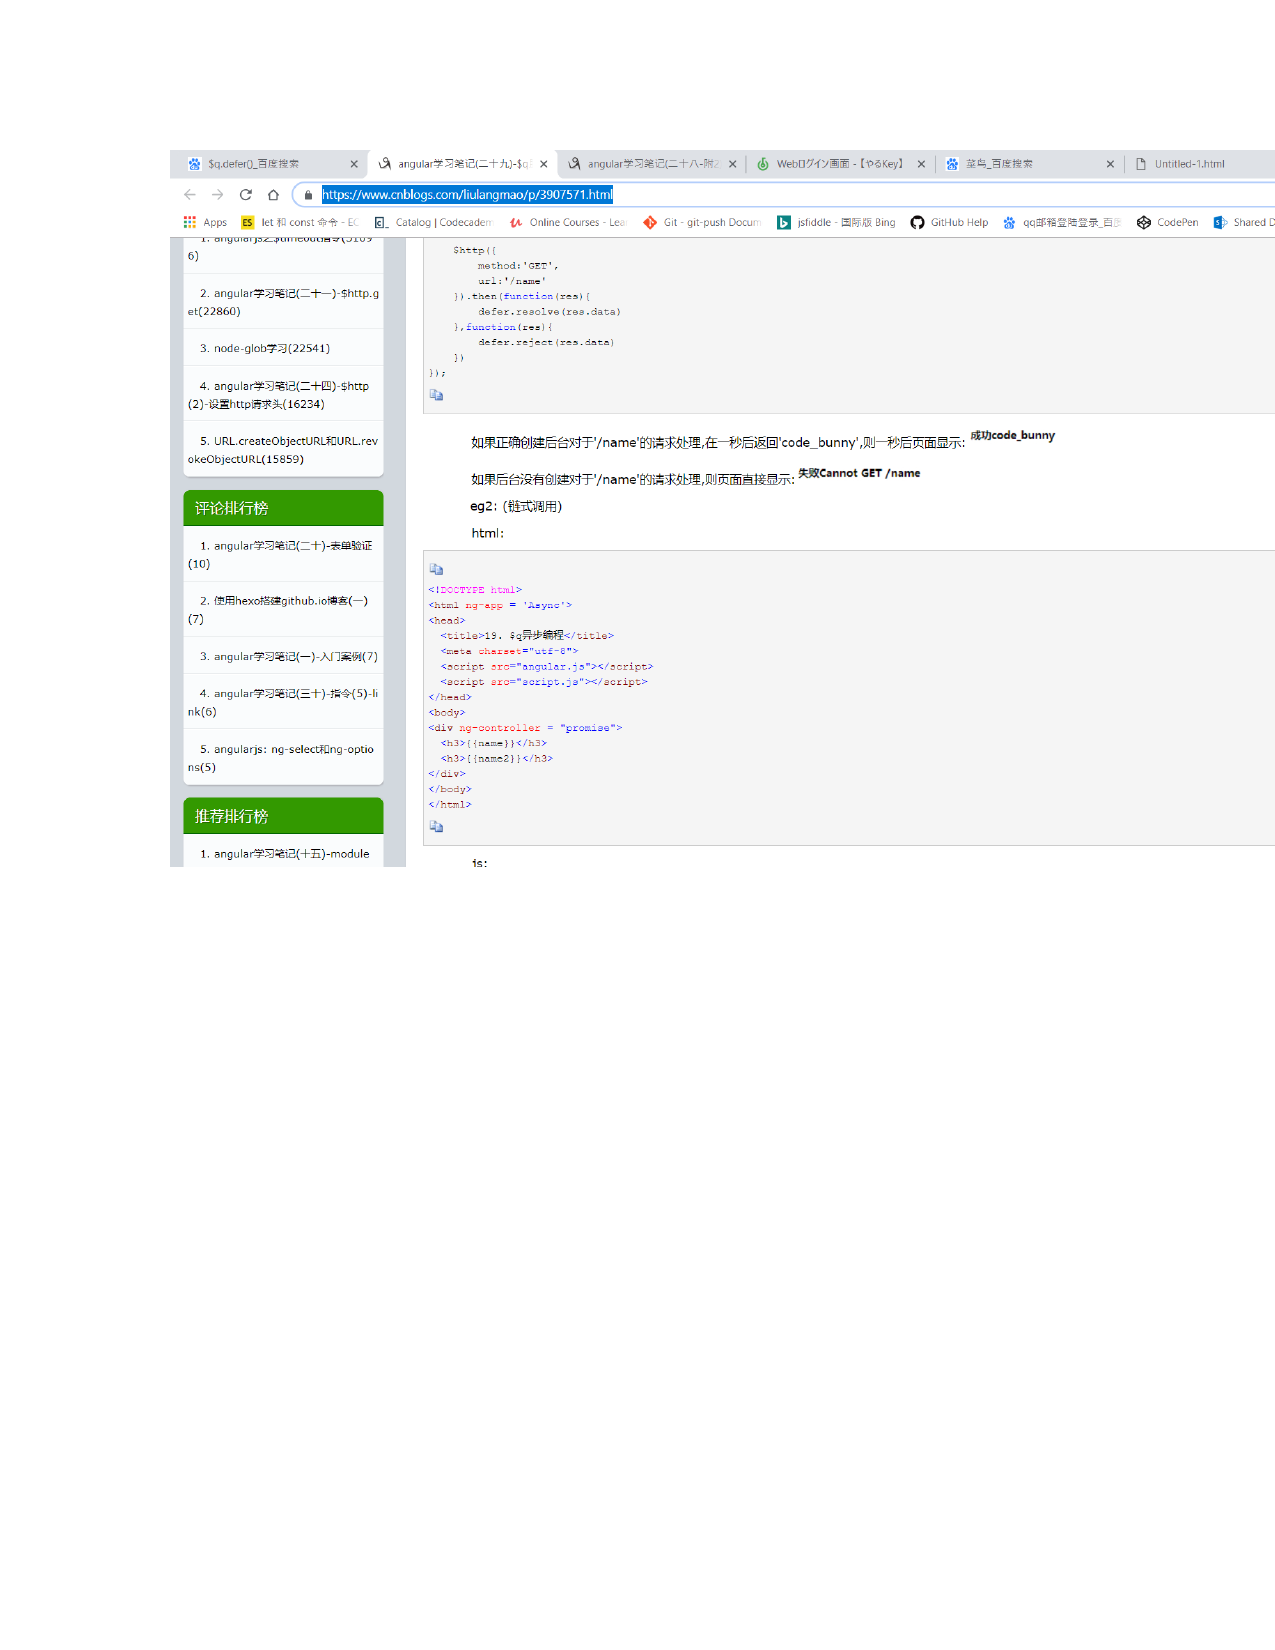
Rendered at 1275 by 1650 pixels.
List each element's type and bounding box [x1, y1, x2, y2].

picture [170, 150, 1275, 867]
